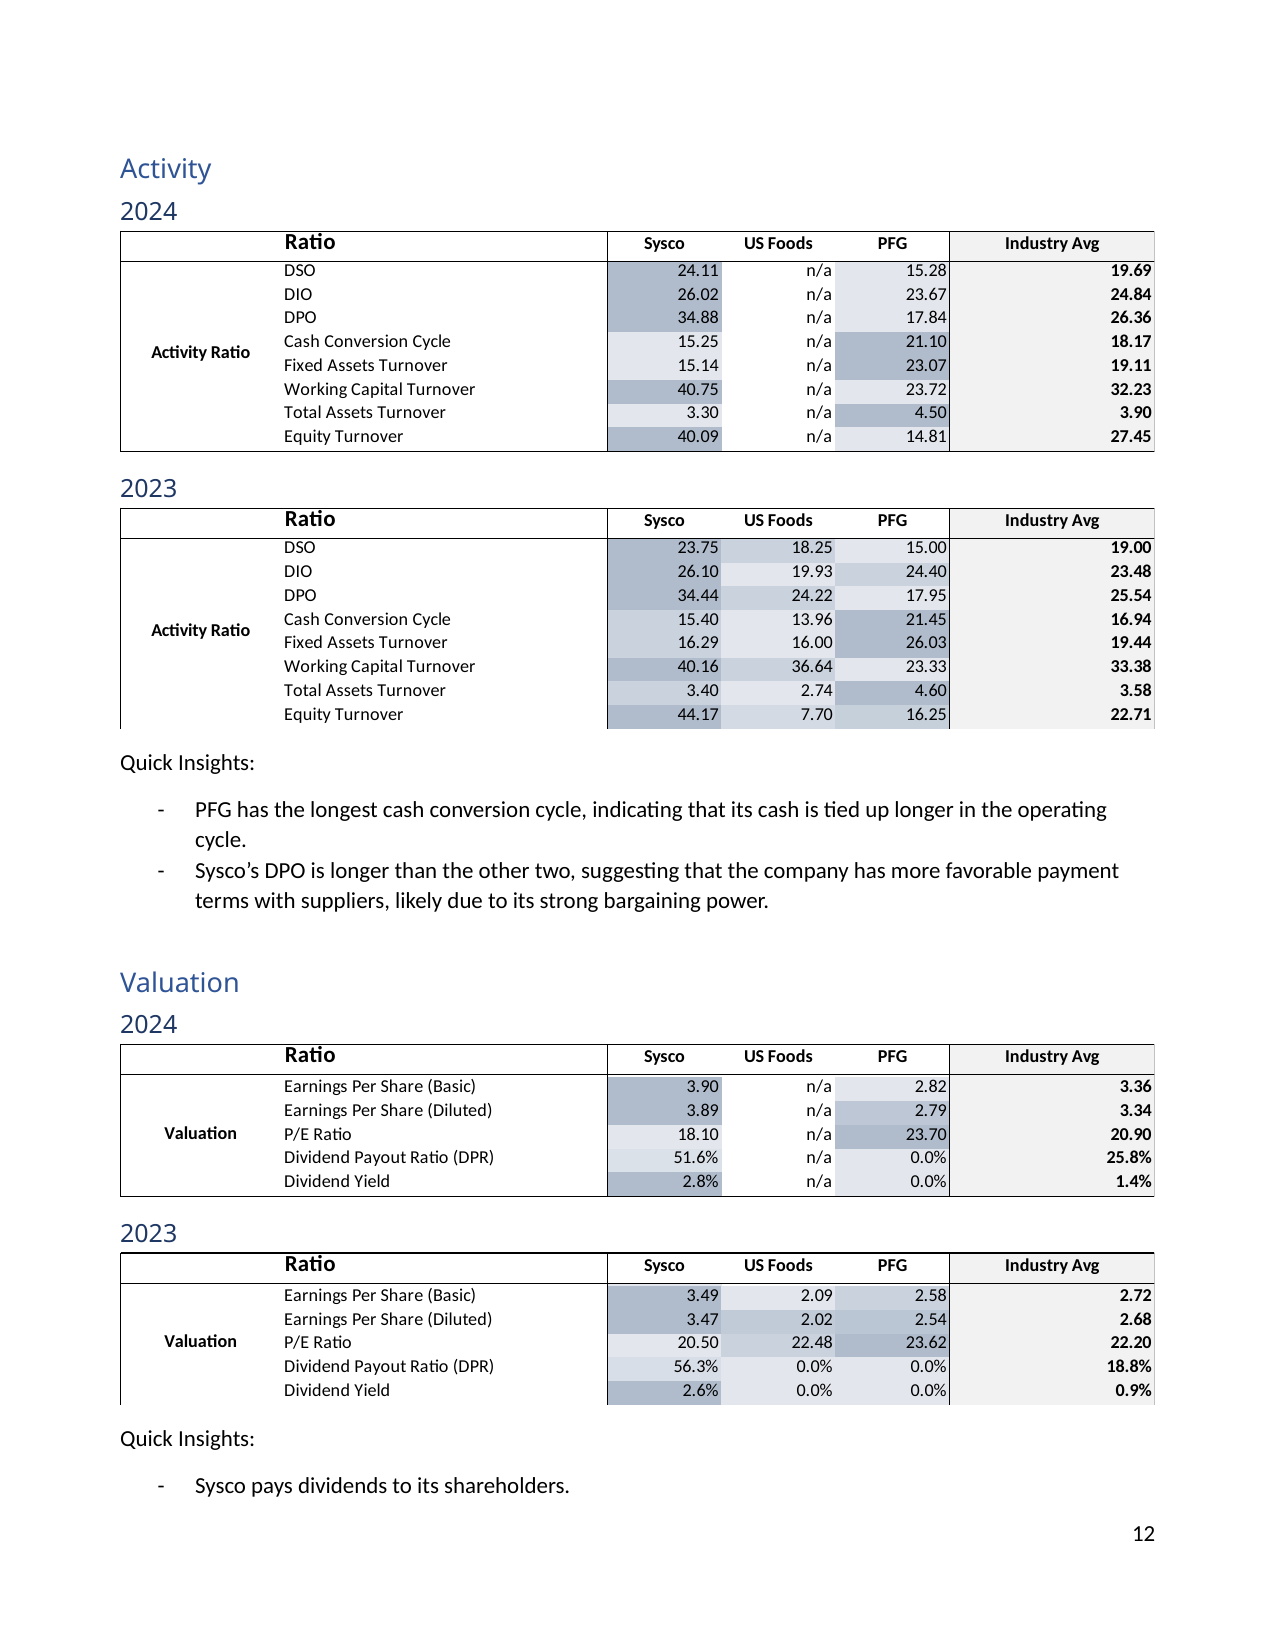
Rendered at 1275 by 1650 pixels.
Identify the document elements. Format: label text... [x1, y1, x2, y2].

list Sysco pays dividends to its shareholders. [157, 1471, 1155, 1499]
list PFG has the longest cash conversion cycle, indicating that its cash is tied up longer in the operating cycle. [157, 795, 1155, 853]
subtitle 2024 [120, 1007, 1155, 1041]
subtitle Valuation [120, 963, 1155, 1000]
subtitle 2023 [120, 471, 1155, 505]
subtitle Activity [120, 150, 1155, 187]
subtitle 2023 [120, 1216, 1155, 1250]
text Quick Insights: [120, 1424, 1155, 1452]
list Sysco’s DPO is longer than the other two, suggesting that the company has more favorable payment terms with suppliers, likely due to its strong bargaining power. [157, 856, 1155, 914]
subtitle 2024 [120, 194, 1155, 228]
text Quick Insights: [120, 748, 1155, 776]
